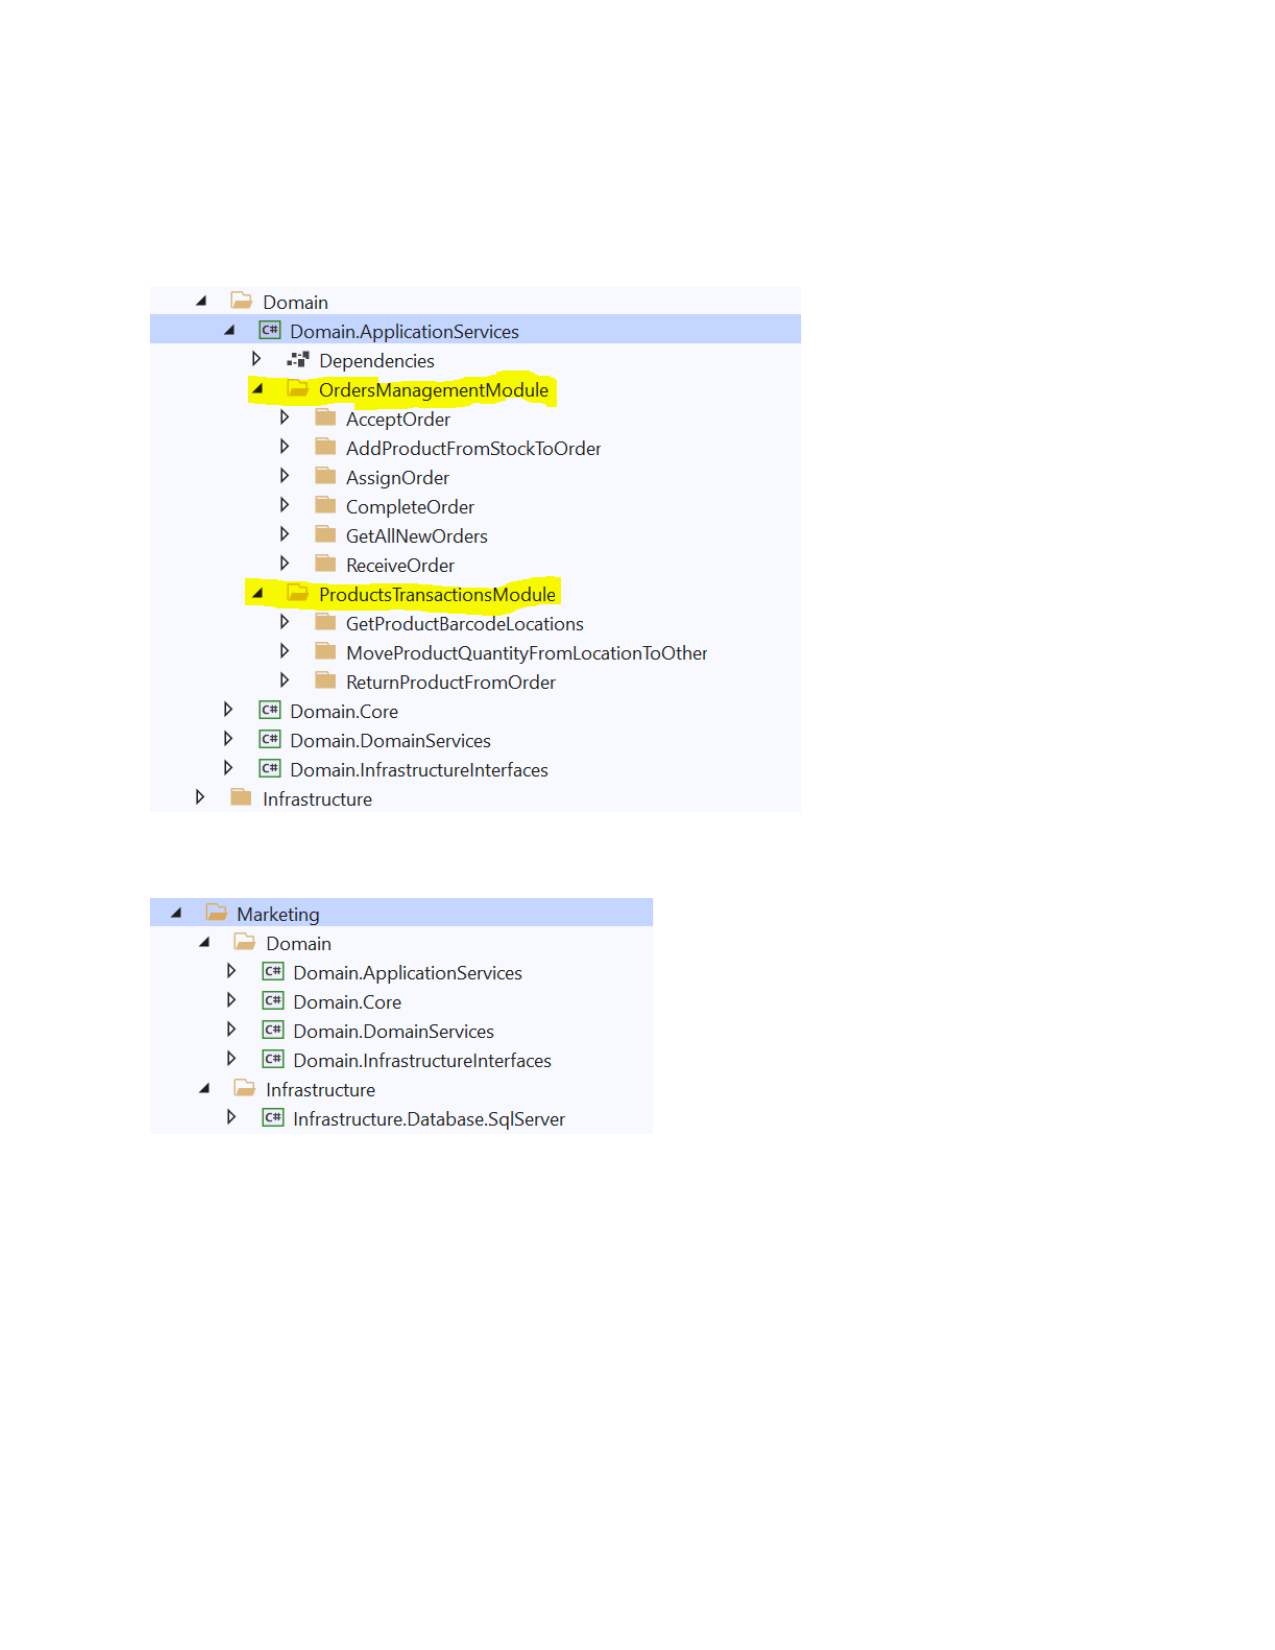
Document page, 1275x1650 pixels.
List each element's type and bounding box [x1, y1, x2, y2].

picture [150, 287, 802, 812]
picture [150, 898, 654, 1134]
